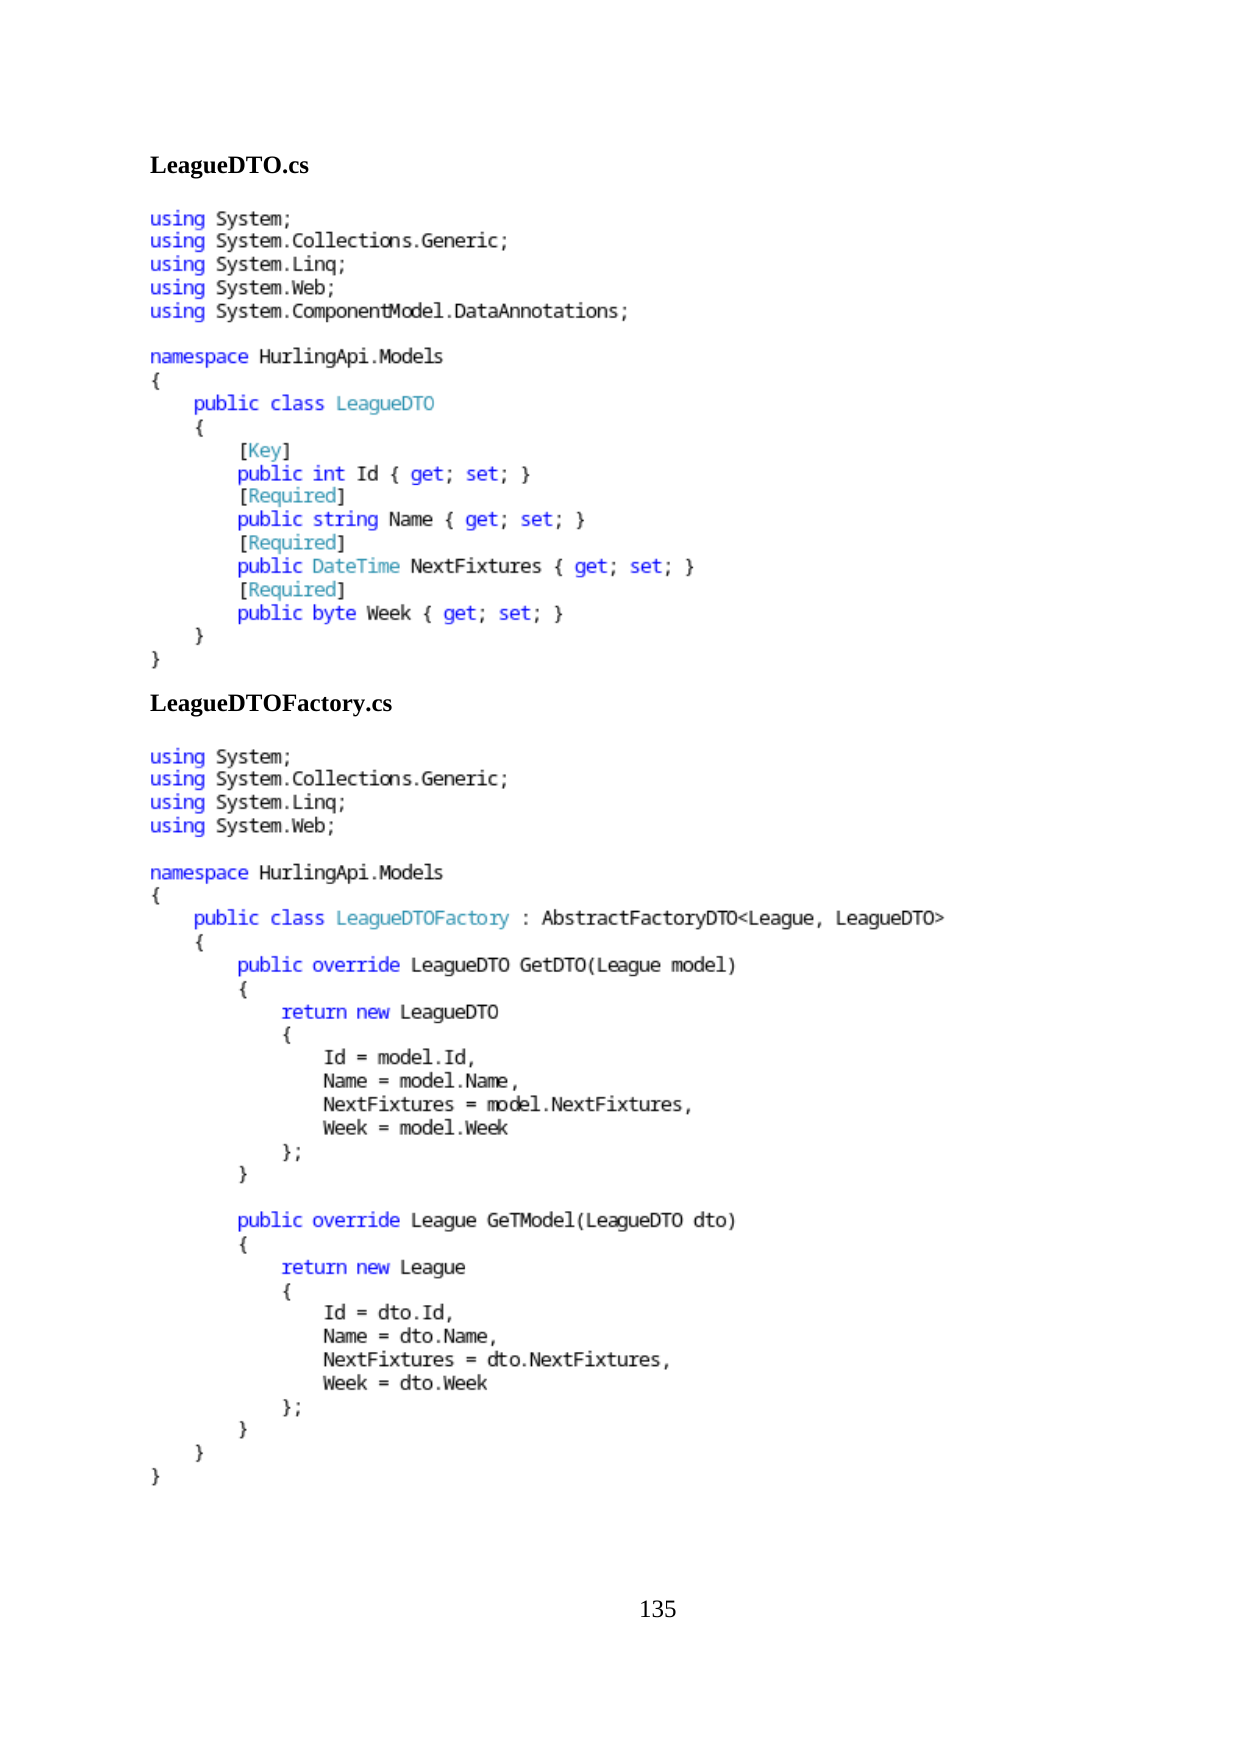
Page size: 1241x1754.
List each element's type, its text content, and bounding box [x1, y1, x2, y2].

subtitle LeagueDTO.cs [150, 150, 1090, 179]
subtitle LeagueDTOFactory.cs [150, 688, 1090, 717]
